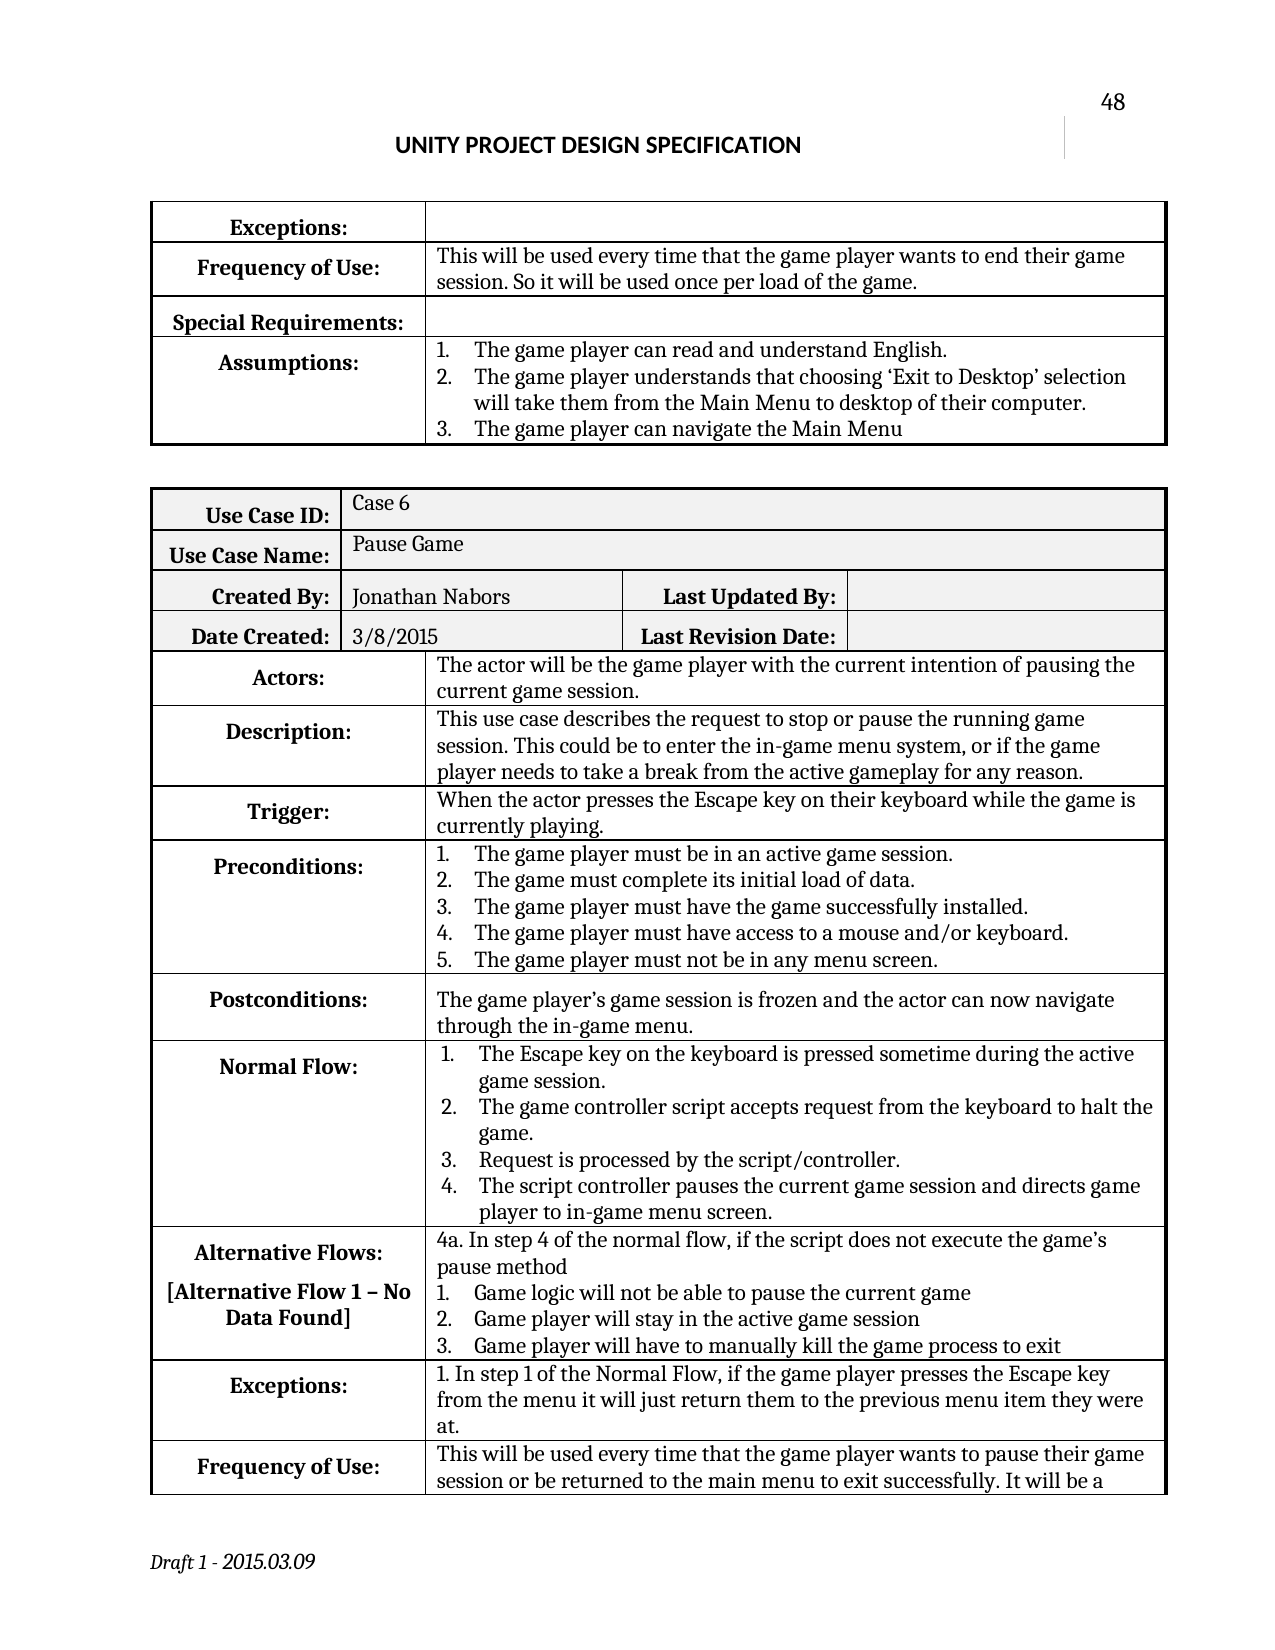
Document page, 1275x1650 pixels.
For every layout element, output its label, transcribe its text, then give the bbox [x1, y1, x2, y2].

table_cell [848, 571, 1164, 610]
table_header Case 6 [342, 490, 1164, 529]
table_cell Last Updated By: [623, 571, 847, 610]
table_cell 4a. In step 4 of the normal flow, if the script does not execute the game’s pause method Game logic will not be able to pause the current game Game player will stay in the active game session Game player will have to manually kill the game process to exit [426, 1227, 1164, 1359]
table_cell Special Requirements: [153, 297, 425, 336]
table_cell Exceptions: [153, 202, 425, 241]
table_cell Assumptions: [153, 337, 425, 443]
table_cell Date Created: [153, 611, 340, 650]
table_cell [426, 297, 1164, 336]
table_cell When the actor presses the Escape key on their keyboard while the game is currently playing. [426, 787, 1164, 839]
table_cell Trigger: [153, 787, 425, 839]
table_cell Postconditions: [153, 974, 425, 1039]
table_cell Actors: [153, 652, 425, 704]
table_cell This will be used every time that the game player wants to end their game session. So it will be used once per load of the game. [426, 243, 1164, 295]
table_cell The game player’s game session is frozen and the actor can now navigate through the in-game menu. [426, 974, 1164, 1039]
table_cell The game player must be in an active game session. The game must complete its initial load of data. The game player must have the game successfully installed. The game player must have access to a mouse and/or keyboard. The game player must not be in any menu screen. [426, 841, 1164, 973]
table_cell Description: [153, 706, 425, 785]
table_cell [848, 611, 1164, 650]
table_cell The Escape key on the keyboard is pressed sometime during the active game session. The game controller script accepts request from the keyboard to halt the game. Request is processed by the script/controller. The script controller pauses the current game session and directs game player to in-game menu screen. [426, 1041, 1164, 1226]
table_cell 1. In step 1 of the Normal Flow, if the game player presses the Escape key from the menu it will just return them to the previous menu item they were at. [426, 1361, 1164, 1439]
table_cell Exceptions: [153, 1361, 425, 1439]
table_cell Use Case Name: [153, 531, 340, 569]
table_header Use Case ID: [153, 490, 340, 529]
table_cell Frequency of Use: [153, 243, 425, 295]
table_cell Created By: [153, 571, 340, 610]
table_cell The game player can read and understand English. The game player understands that choosing ‘Exit to Desktop’ selection will take them from the Main Menu to desktop of their computer. The game player can navigate the Main Menu [426, 337, 1164, 443]
table_cell Alternative Flows: [Alternative Flow 1 – No Data Found] [153, 1227, 425, 1359]
table_cell Preconditions: [153, 841, 425, 973]
table_cell 3/8/2015 [342, 611, 622, 650]
table_cell [426, 202, 1164, 241]
table_cell Normal Flow: [153, 1041, 425, 1226]
table_cell Last Revision Date: [623, 611, 847, 650]
table_cell Pause Game [342, 531, 1164, 569]
table_cell The actor will be the game player with the current intention of pausing the current game session. [426, 652, 1164, 704]
table_cell Jonathan Nabors [342, 571, 622, 610]
table_cell Frequency of Use: [153, 1441, 425, 1494]
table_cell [426, 1441, 1164, 1494]
table_cell This use case describes the request to stop or pause the running game session. This could be to enter the in-game menu system, or if the game player needs to take a break from the active gameplay for any reason. [426, 706, 1164, 785]
